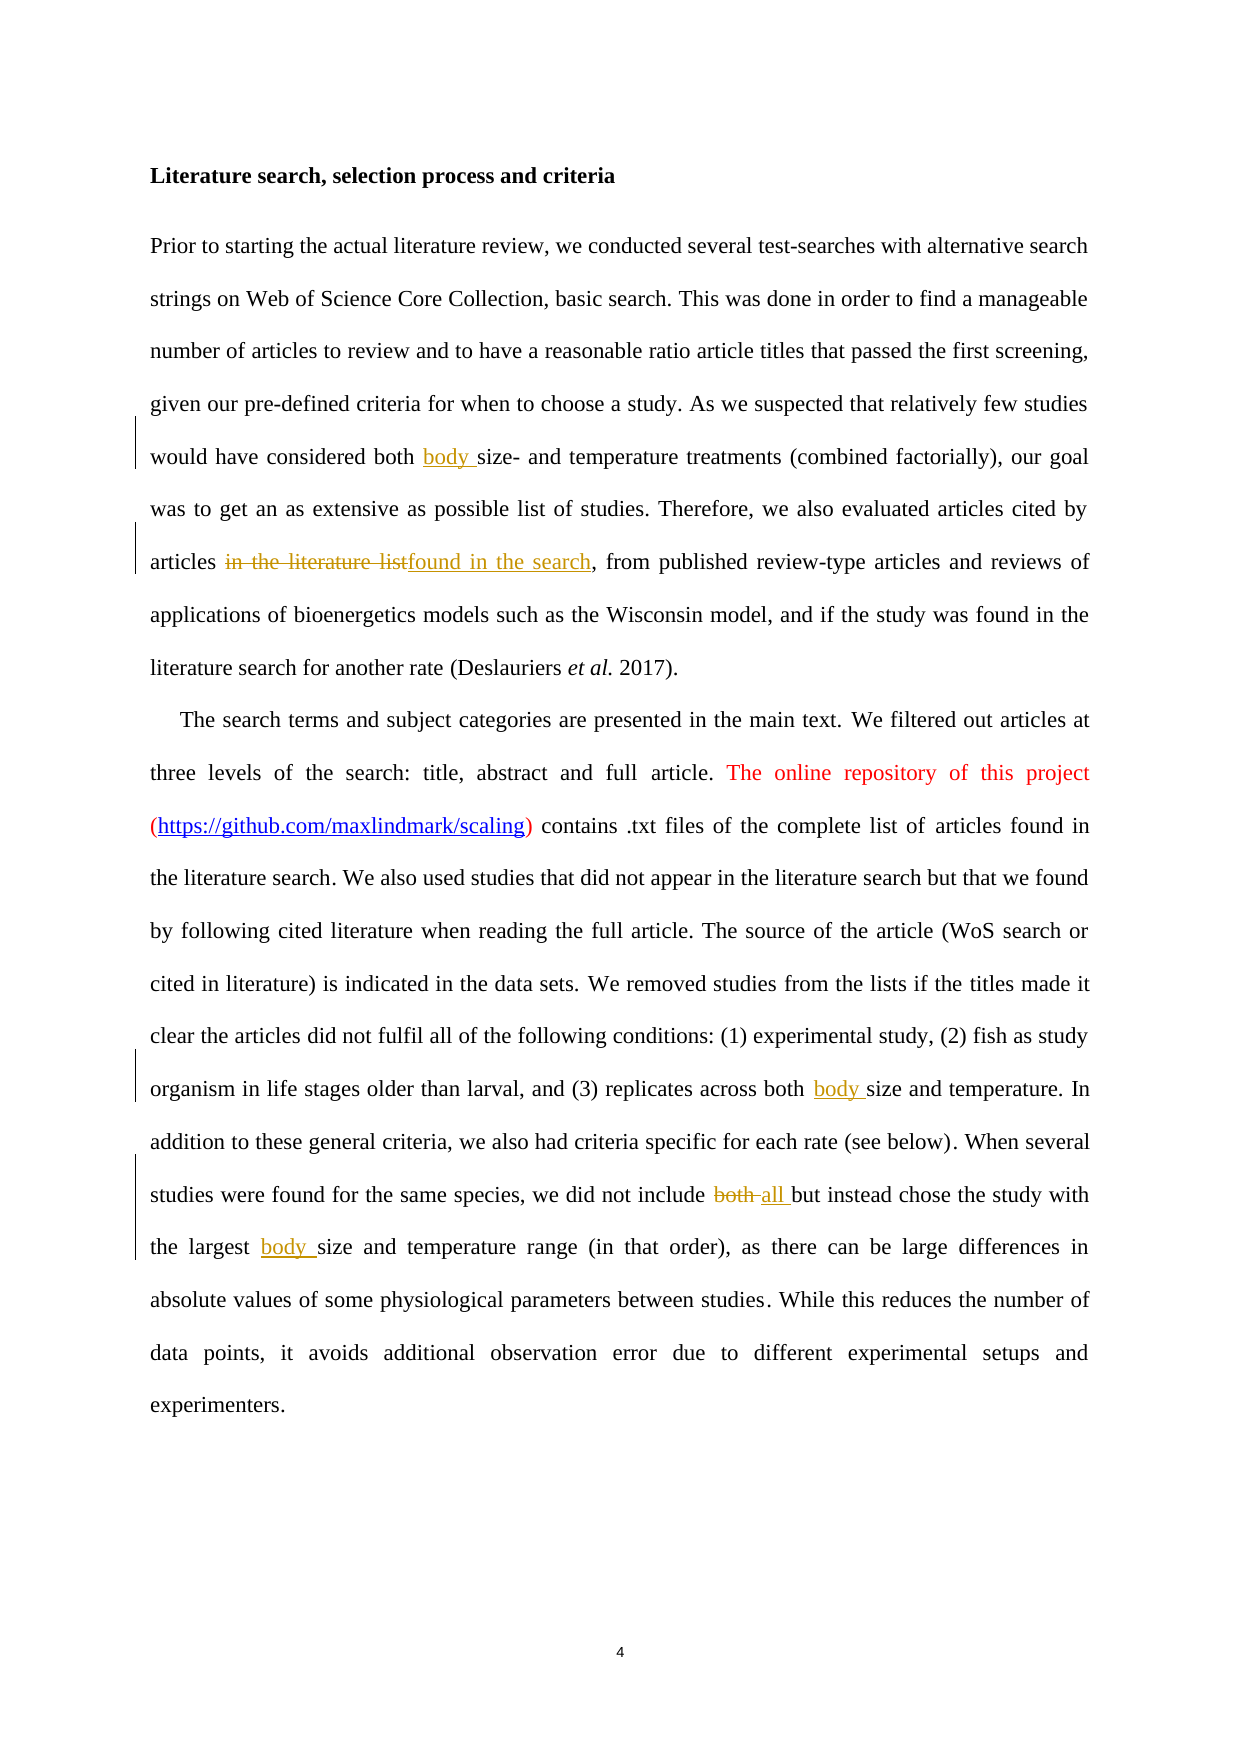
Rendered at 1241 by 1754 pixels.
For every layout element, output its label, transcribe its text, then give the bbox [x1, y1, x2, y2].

subtitle Literature search, selection process and criteria [150, 162, 1090, 189]
text The search terms and subject categories are presented in the main text. We filtered out articles at three levels of the search: title, abstract and full article. The online repository of this project (https://github.com/maxlindmark/scaling) contains .txt files of the complete list of articles found in the literature search. We also used studies that did not appear in the literature search but that we found by following cited literature when reading the full article. The source of the article (WoS search or cited in literature) is indicated in the data sets. We removed studies from the lists if the titles made it clear the articles did not fulfil all of the following conditions: (1) experimental study, (2) fish as study organism in life stages older than larval, and (3) replicates across both size and temperature. In addition to these general criteria, we also had criteria specific for each rate (see below). When several studies were found for the same species, we did not include but instead chose the study with the largest size and temperature range (in that order), as there can be large differences in absolute values of some physiological parameters between studies. While this reduces the number of data points, it avoids additional observation error due to different experimental setups and experimenters. [150, 706, 1090, 1418]
text Prior to starting the actual literature review, we conducted several test-searches with alternative search strings on Web of Science Core Collection, basic search. This was done in order to find a manageable number of articles to review and to have a reasonable ratio article titles that passed the first screening, given our pre-defined criteria for when to choose a study. As we suspected that relatively few studies would have considered both size- and temperature treatments (combined factorially), our goal was to get an as extensive as possible list of studies. Therefore, we also evaluated articles cited by articles , from published review-type articles and reviews of applications of bioenergetics models such as the Wisconsin model, and if the study was found in the literature search for another rate (Deslauriers et al. 2017). [150, 232, 1090, 680]
